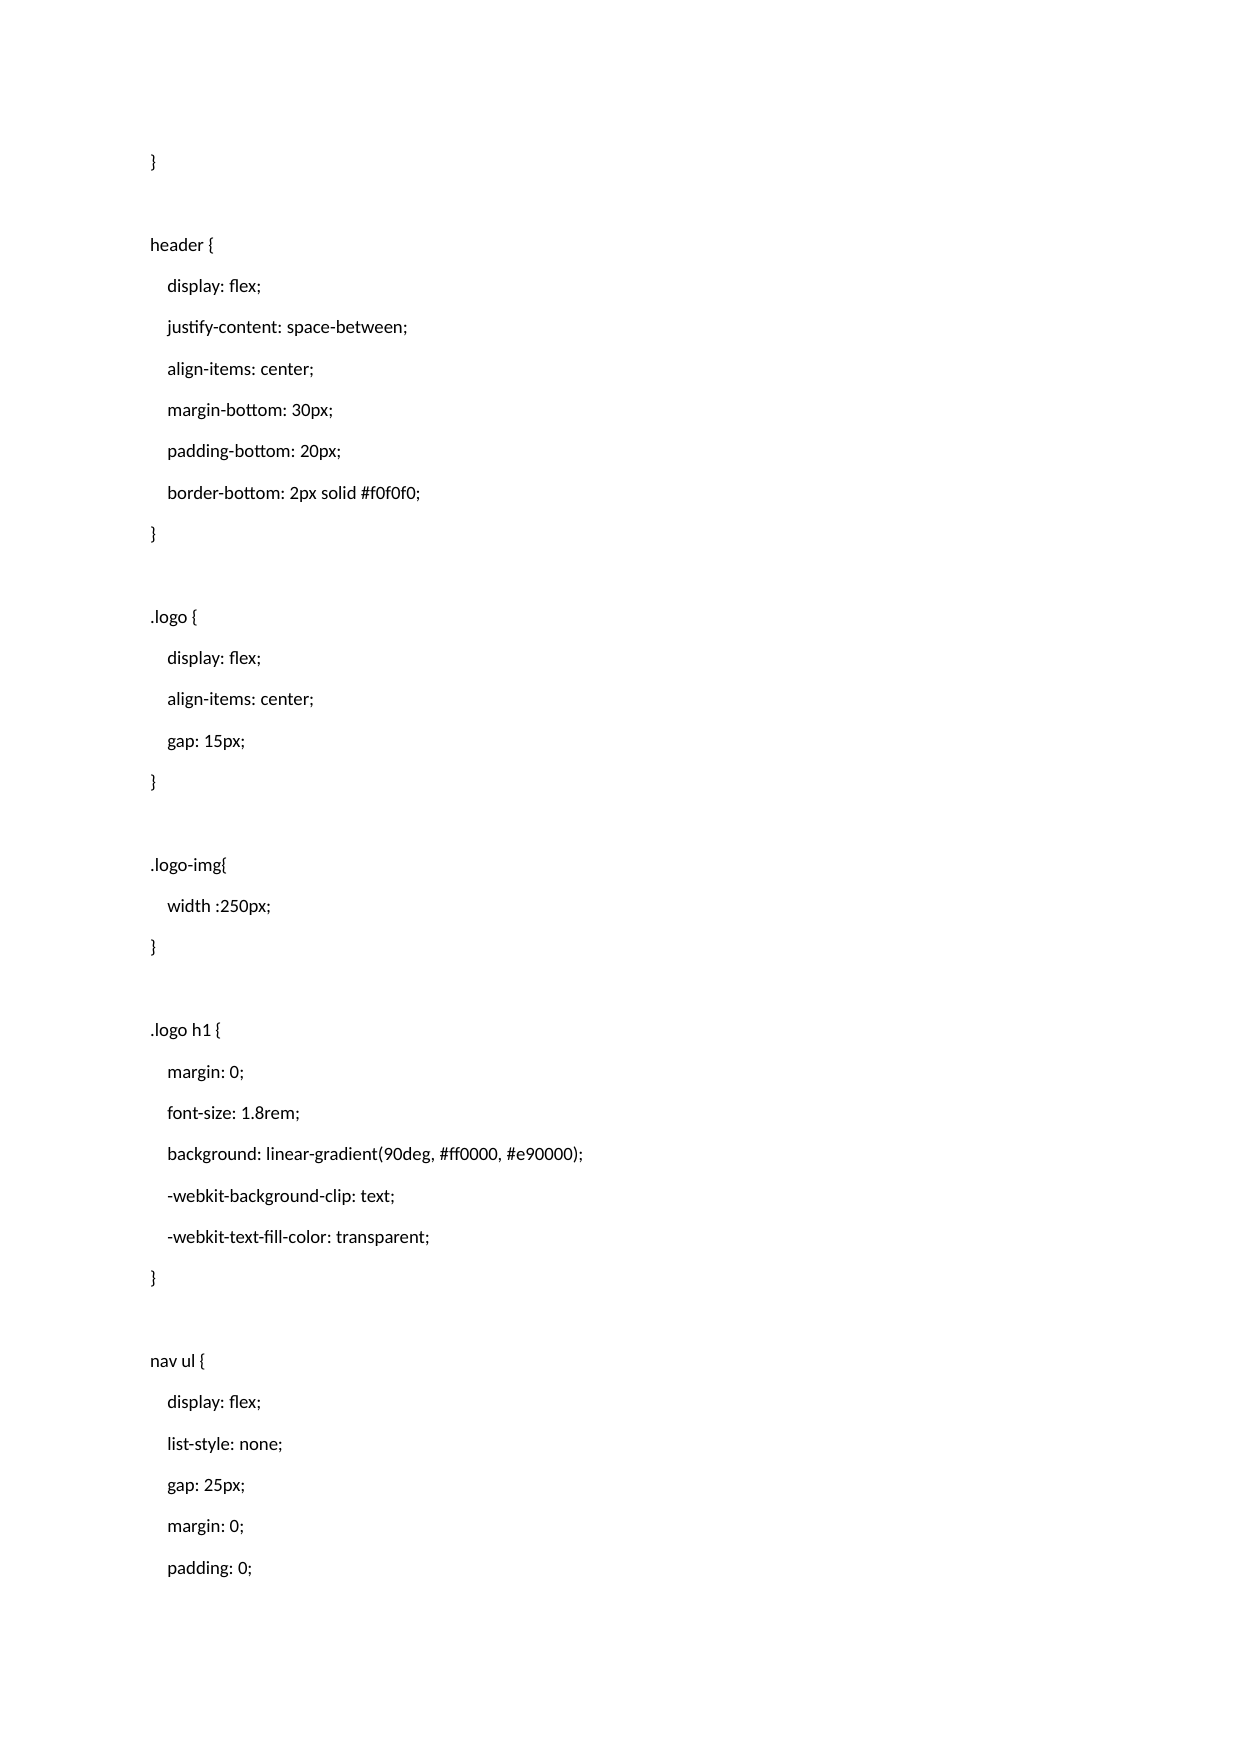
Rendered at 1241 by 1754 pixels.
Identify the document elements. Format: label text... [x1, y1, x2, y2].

text } [150, 936, 1090, 959]
text margin: 0; [150, 1060, 1090, 1083]
text margin-bottom: 30px; [150, 398, 1090, 421]
text } [150, 770, 1090, 793]
text } [150, 150, 1090, 173]
text header { [150, 233, 1090, 256]
text nav ul { [150, 1349, 1090, 1372]
text display: flex; [150, 274, 1090, 297]
text } [150, 522, 1090, 545]
text width :250px; [150, 894, 1090, 917]
text gap: 15px; [150, 729, 1090, 752]
text align-items: center; [150, 688, 1090, 711]
text gap: 25px; [150, 1473, 1090, 1496]
text -webkit-background-clip: text; [150, 1184, 1090, 1207]
text font-size: 1.8rem; [150, 1101, 1090, 1124]
text border-bottom: 2px solid #f0f0f0; [150, 481, 1090, 504]
text list-style: none; [150, 1432, 1090, 1455]
text display: flex; [150, 1391, 1090, 1413]
text margin: 0; [150, 1515, 1090, 1538]
text background: linear-gradient(90deg, #ff0000, #e90000); [150, 1142, 1090, 1165]
text .logo-img{ [150, 853, 1090, 876]
text } [150, 1267, 1090, 1289]
text padding: 0; [150, 1556, 1090, 1579]
text .logo h1 { [150, 1018, 1090, 1041]
text display: flex; [150, 646, 1090, 669]
text align-items: center; [150, 357, 1090, 380]
text justify-content: space-between; [150, 315, 1090, 338]
text -webkit-text-fill-color: transparent; [150, 1225, 1090, 1248]
text padding-bottom: 20px; [150, 439, 1090, 462]
text .logo { [150, 605, 1090, 628]
